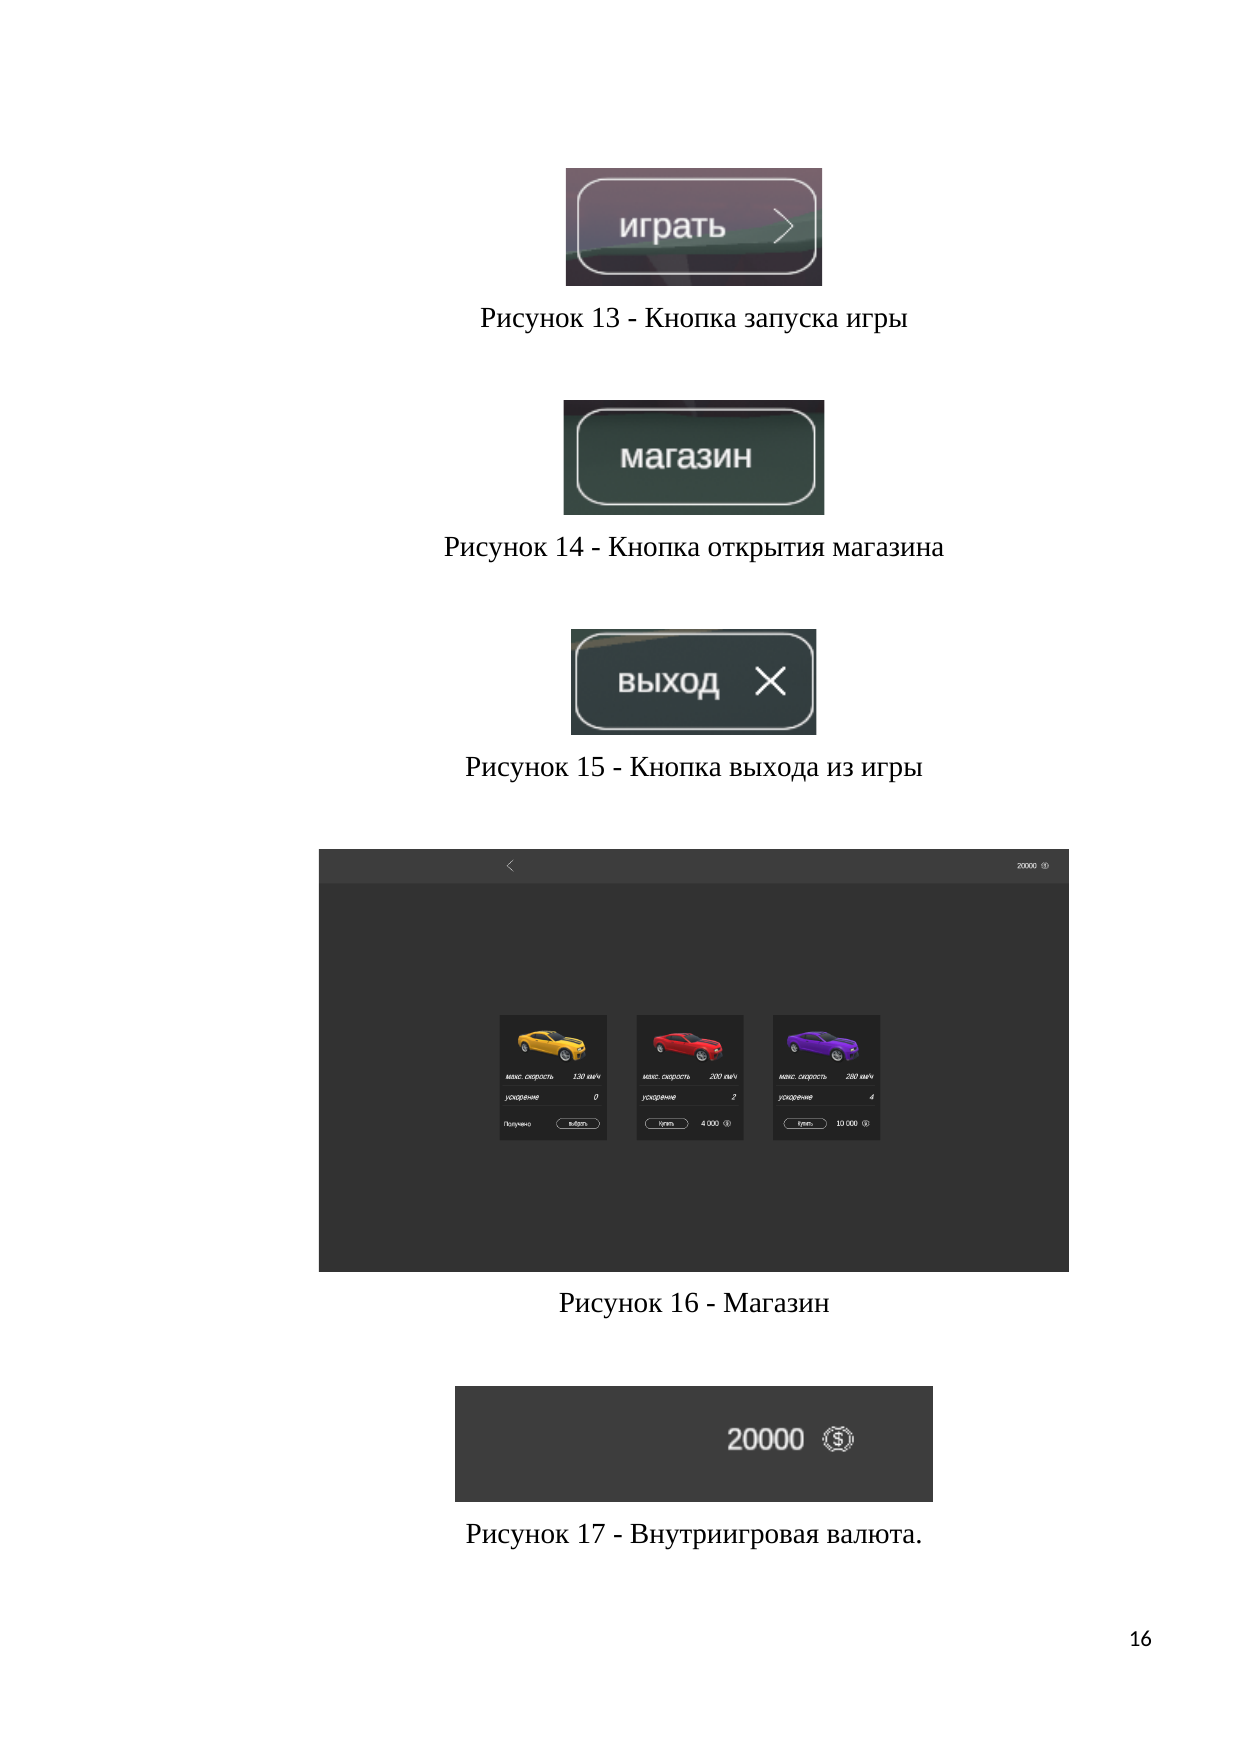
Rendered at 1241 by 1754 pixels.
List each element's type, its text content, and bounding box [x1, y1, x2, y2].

text Рисунок 13 - Кнопка запуска игры [162, 300, 1152, 333]
text Рисунок 17 - Внутриигровая валюта. [162, 1516, 1152, 1550]
text Рисунок 15 - Кнопка выхода из игры [162, 749, 1152, 782]
text Рисунок 16 - Магазин [162, 1286, 1152, 1319]
text Рисунок 14 - Кнопка открытия магазина [162, 529, 1152, 563]
